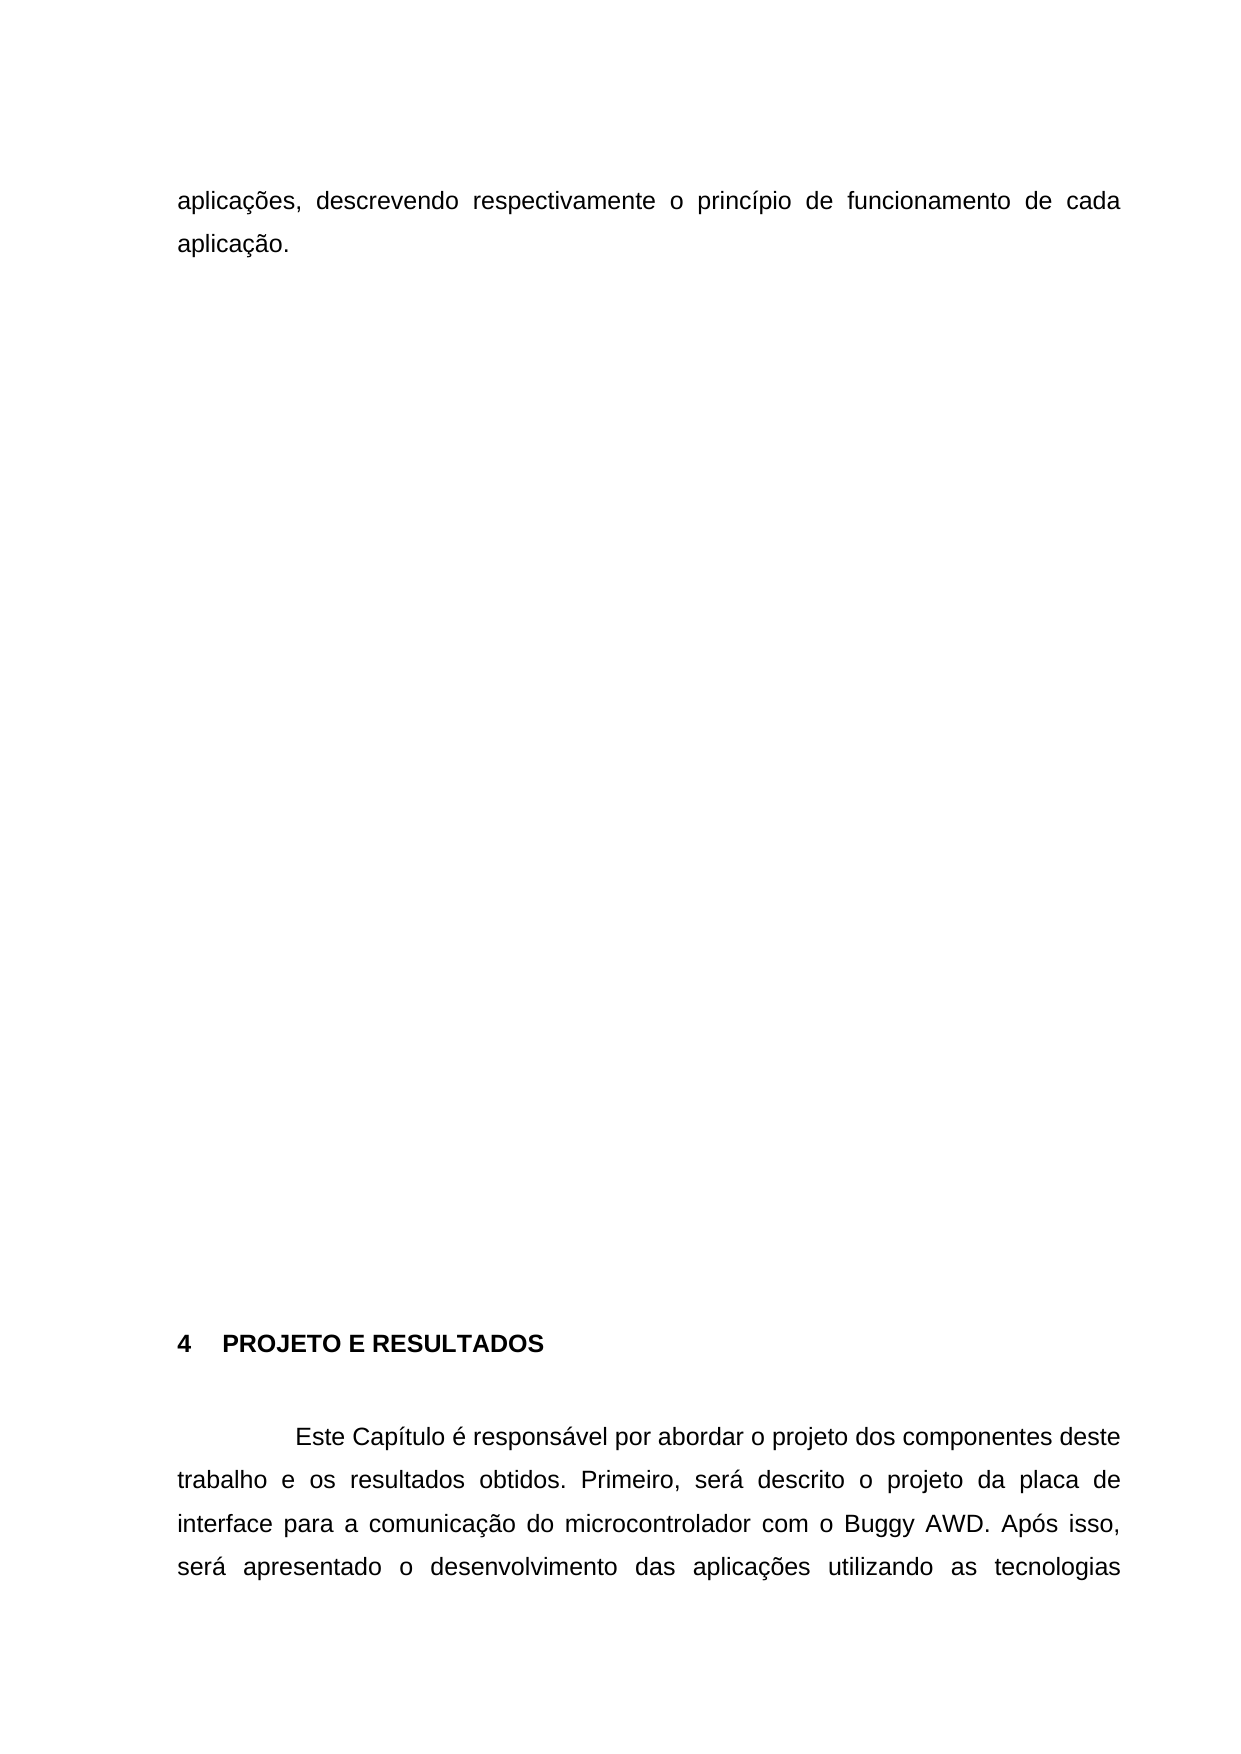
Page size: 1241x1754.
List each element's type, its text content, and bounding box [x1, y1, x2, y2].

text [177, 186, 1122, 258]
subtitle PROJETO E RESULTADOS [177, 1329, 1122, 1358]
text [177, 1422, 1122, 1581]
